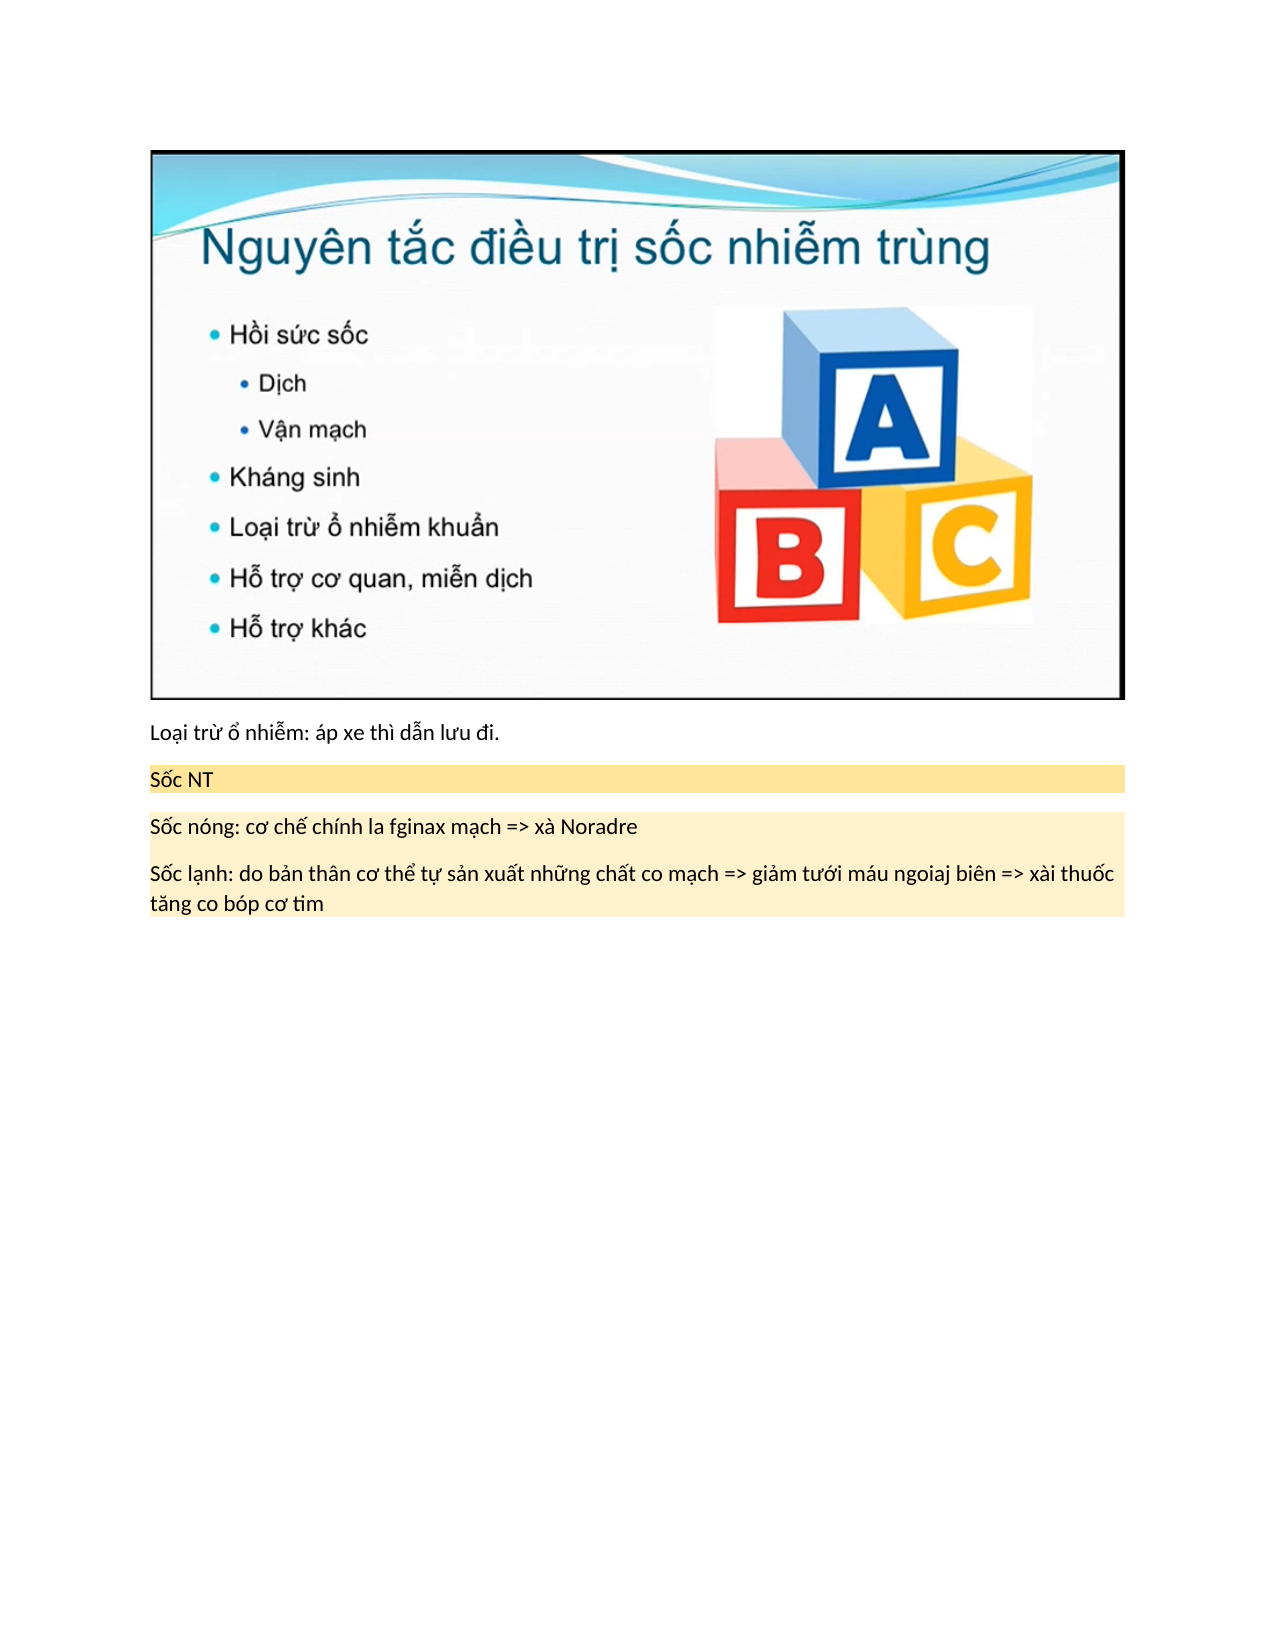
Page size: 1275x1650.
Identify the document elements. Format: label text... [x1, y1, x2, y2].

text Sốc NT [150, 765, 1125, 793]
picture [150, 150, 1125, 700]
text Sốc lạnh: do bản thân cơ thể tự sản xuất những chất co mạch => giảm tưới máu ngoiaj biên => xài thuốc tăng co bóp cơ tim [150, 859, 1125, 917]
text Loại trừ ổ nhiễm: áp xe thì dẫn lưu đi. [150, 718, 1125, 746]
text Sốc nóng: cơ chế chính la fginax mạch => xà Noradre [150, 812, 1125, 840]
